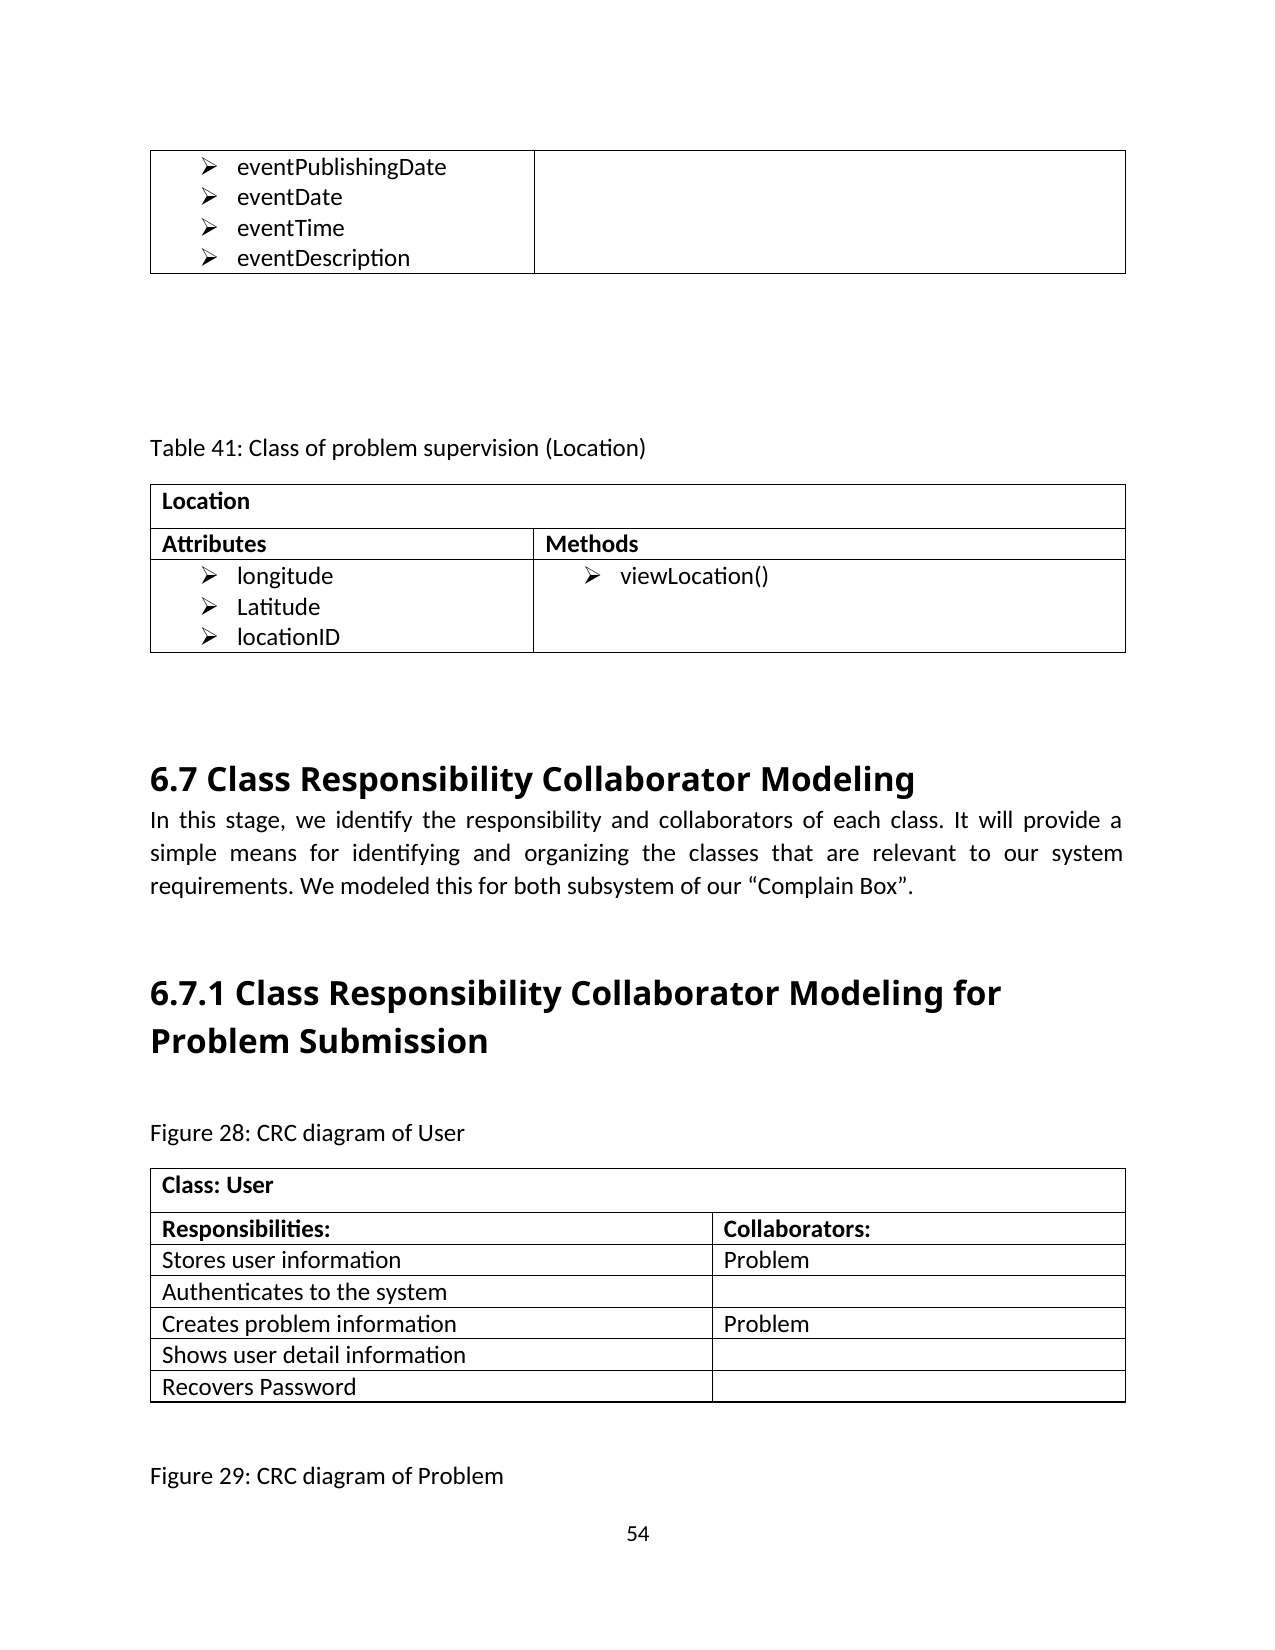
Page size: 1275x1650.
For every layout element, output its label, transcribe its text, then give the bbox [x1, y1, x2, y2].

table_cell [713, 1371, 1125, 1401]
table_cell Responsibilities: [151, 1213, 712, 1243]
table_cell Creates problem information [151, 1308, 712, 1338]
table_cell Problem [713, 1308, 1125, 1338]
table_cell Shows user detail information [151, 1339, 712, 1370]
table_cell Authenticates to the system [151, 1276, 712, 1307]
table_cell Methods [534, 529, 1125, 559]
table_cell [713, 1276, 1125, 1307]
text 6.7 Class Responsibility Collaborator Modeling [150, 755, 1125, 801]
table_cell Stores user information [151, 1245, 712, 1275]
table_cell Attributes [151, 529, 533, 559]
text In this stage, we identify the responsibility and collaborators of each class. It will provide a simple means for identifying and organizing the classes that are relevant to our system requirements. We modeled this for both subsystem of our “Complain Box”. [150, 804, 1125, 901]
text 6.7.1 Class Responsibility Collaborator Modeling for Problem Submission [150, 969, 1125, 1064]
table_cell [535, 151, 1125, 273]
table_cell longitude Latitude locationID [151, 560, 533, 652]
table_cell viewLocation() [534, 560, 1125, 652]
table_header Location [151, 485, 1125, 527]
table_header Class: User [151, 1169, 1125, 1212]
table_cell Problem [713, 1245, 1125, 1275]
table_cell Recovers Password [151, 1371, 712, 1401]
table_cell Collaborators: [713, 1213, 1125, 1243]
table_cell [713, 1339, 1125, 1370]
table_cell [151, 151, 534, 273]
